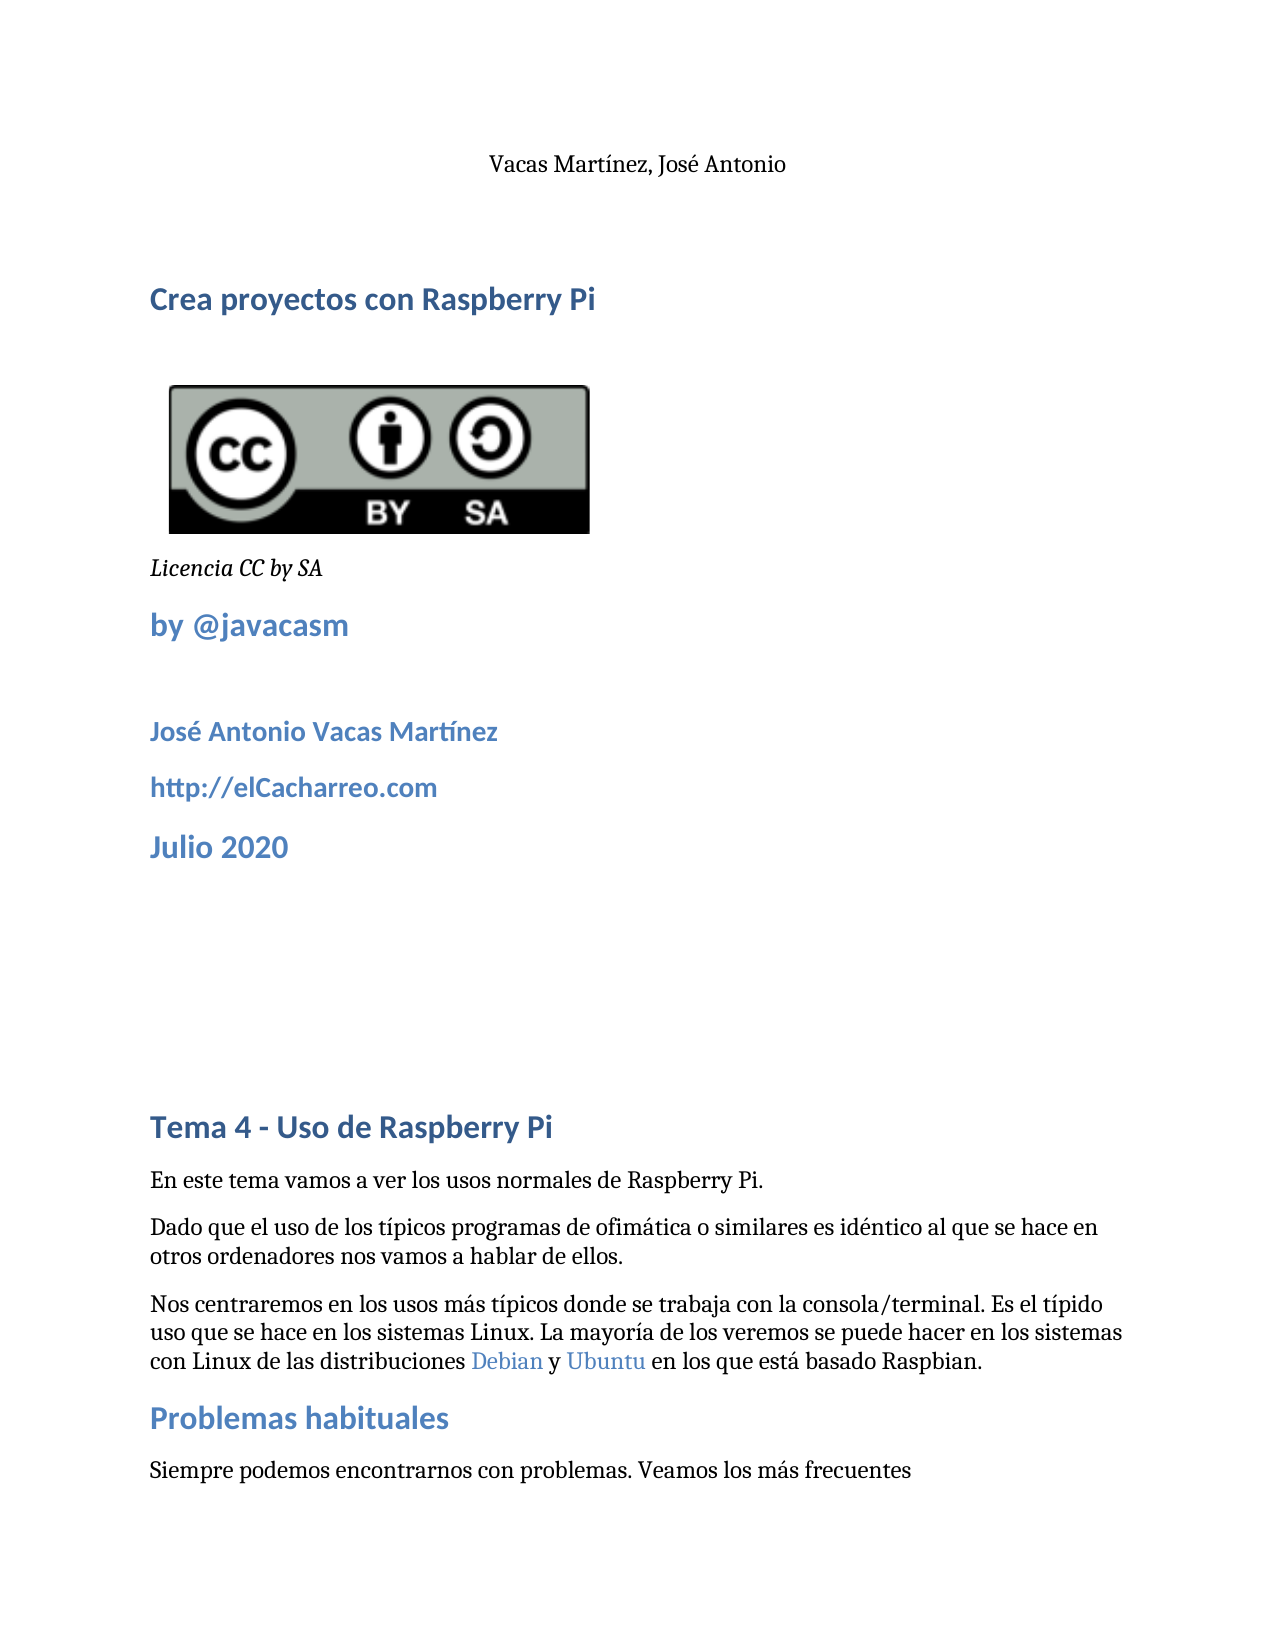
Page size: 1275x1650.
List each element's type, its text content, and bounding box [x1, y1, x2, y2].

text Nos centraremos en los usos más típicos donde se trabaja con la consola/terminal. Es el típido uso que se hace en los sistemas Linux. La mayoría de los veremos se puede hacer en los sistemas con Linux de las distribuciones Debian y Ubuntu en los que está basado Raspbian. [150, 1289, 1125, 1376]
subtitle Tema 4 - Uso de Raspberry Pi [150, 1106, 1125, 1147]
subtitle José Antonio Vacas Martínez [150, 713, 1125, 748]
text Dado que el uso de los típicos programas de ofimática o similares es idéntico al que se hace en otros ordenadores nos vamos a hablar de ellos. [150, 1213, 1125, 1271]
subtitle by @javacasm [150, 604, 1125, 644]
picture [168, 385, 590, 534]
text Licencia CC by SA [150, 554, 1125, 583]
subtitle Julio 2020 [150, 826, 1125, 866]
text Siempre podemos encontrarnos con problemas. Veamos los más frecuentes [150, 1456, 1125, 1485]
subtitle Crea proyectos con Raspberry Pi [150, 278, 1125, 319]
subtitle Problemas habituales [150, 1397, 1125, 1437]
subtitle http://elCacharreo.com [150, 769, 1125, 805]
text Vacas Martínez, José Antonio [150, 150, 1125, 179]
text En este tema vamos a ver los usos normales de Raspberry Pi. [150, 1166, 1125, 1194]
